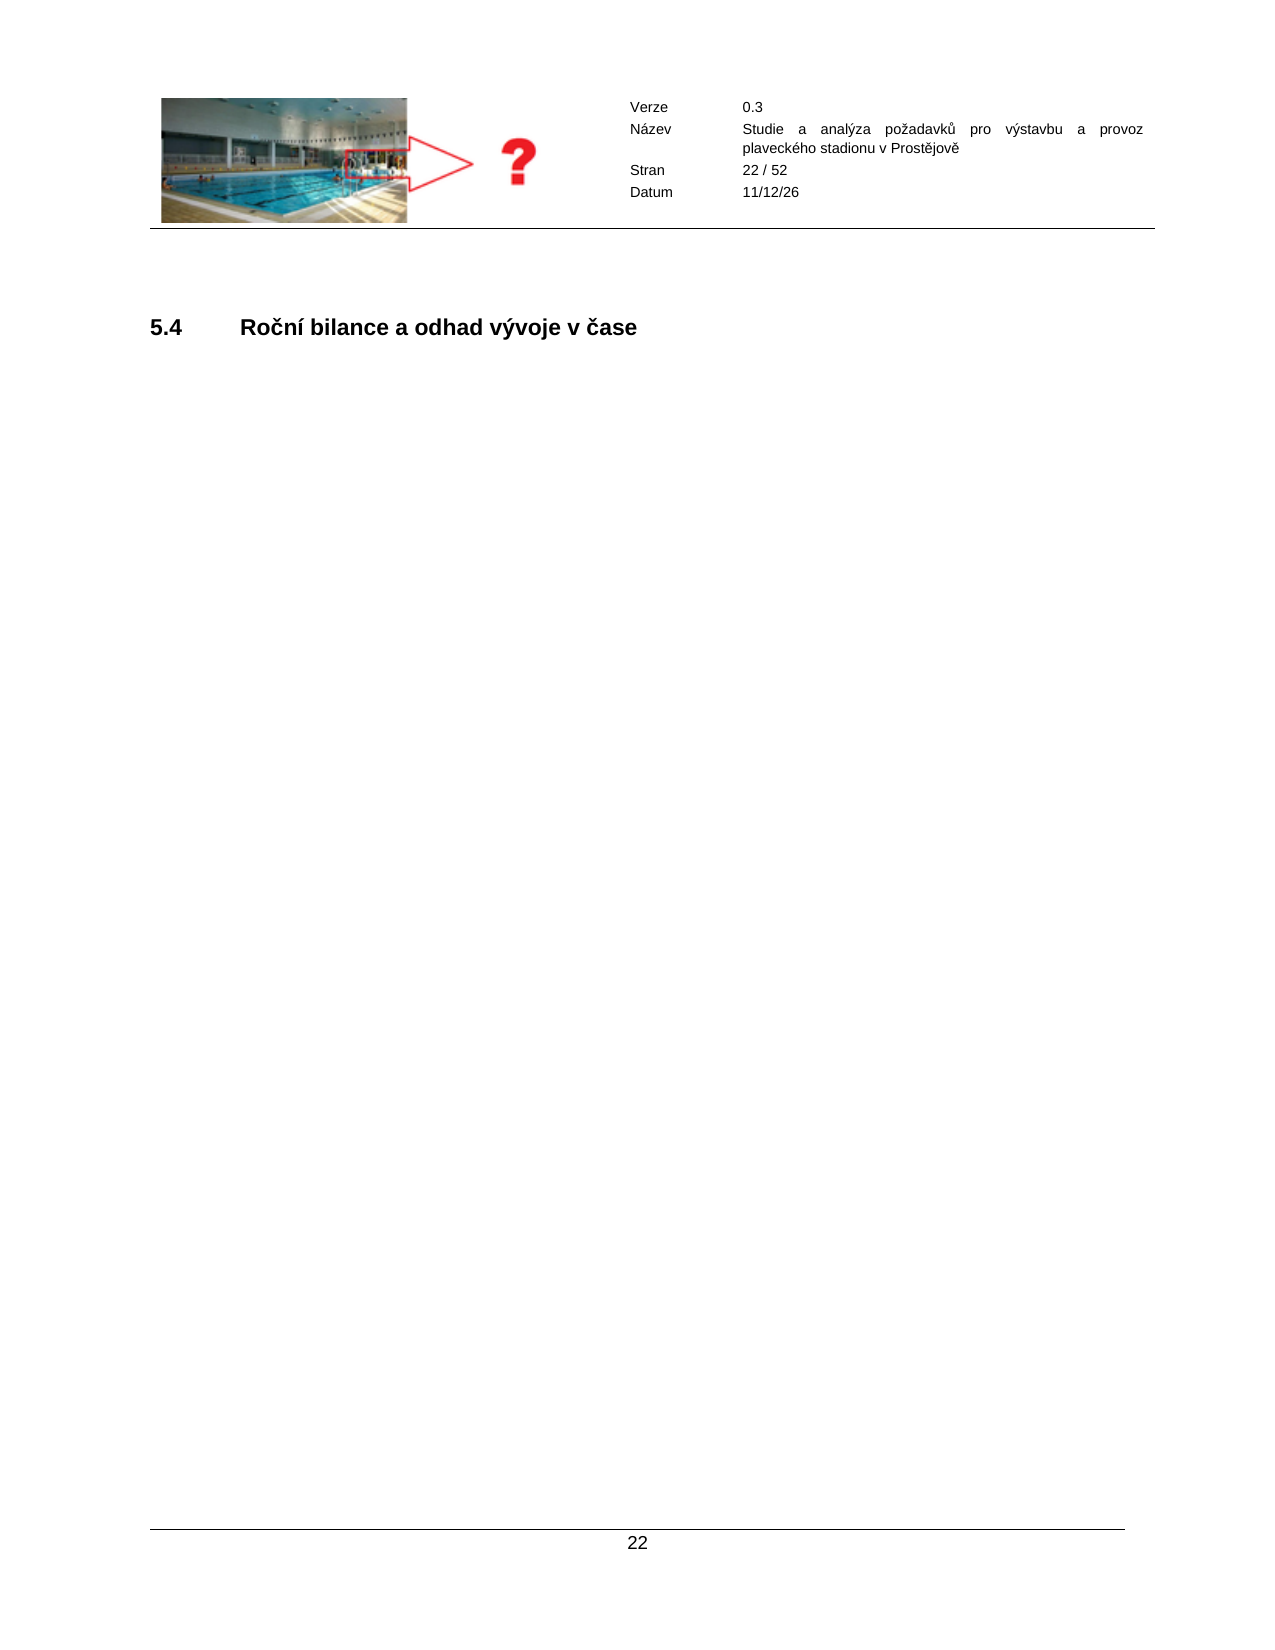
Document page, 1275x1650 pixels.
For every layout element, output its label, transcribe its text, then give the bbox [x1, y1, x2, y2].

picture [161, 98, 619, 223]
subtitle Roční bilance a odhad vývoje v čase [150, 314, 1125, 340]
